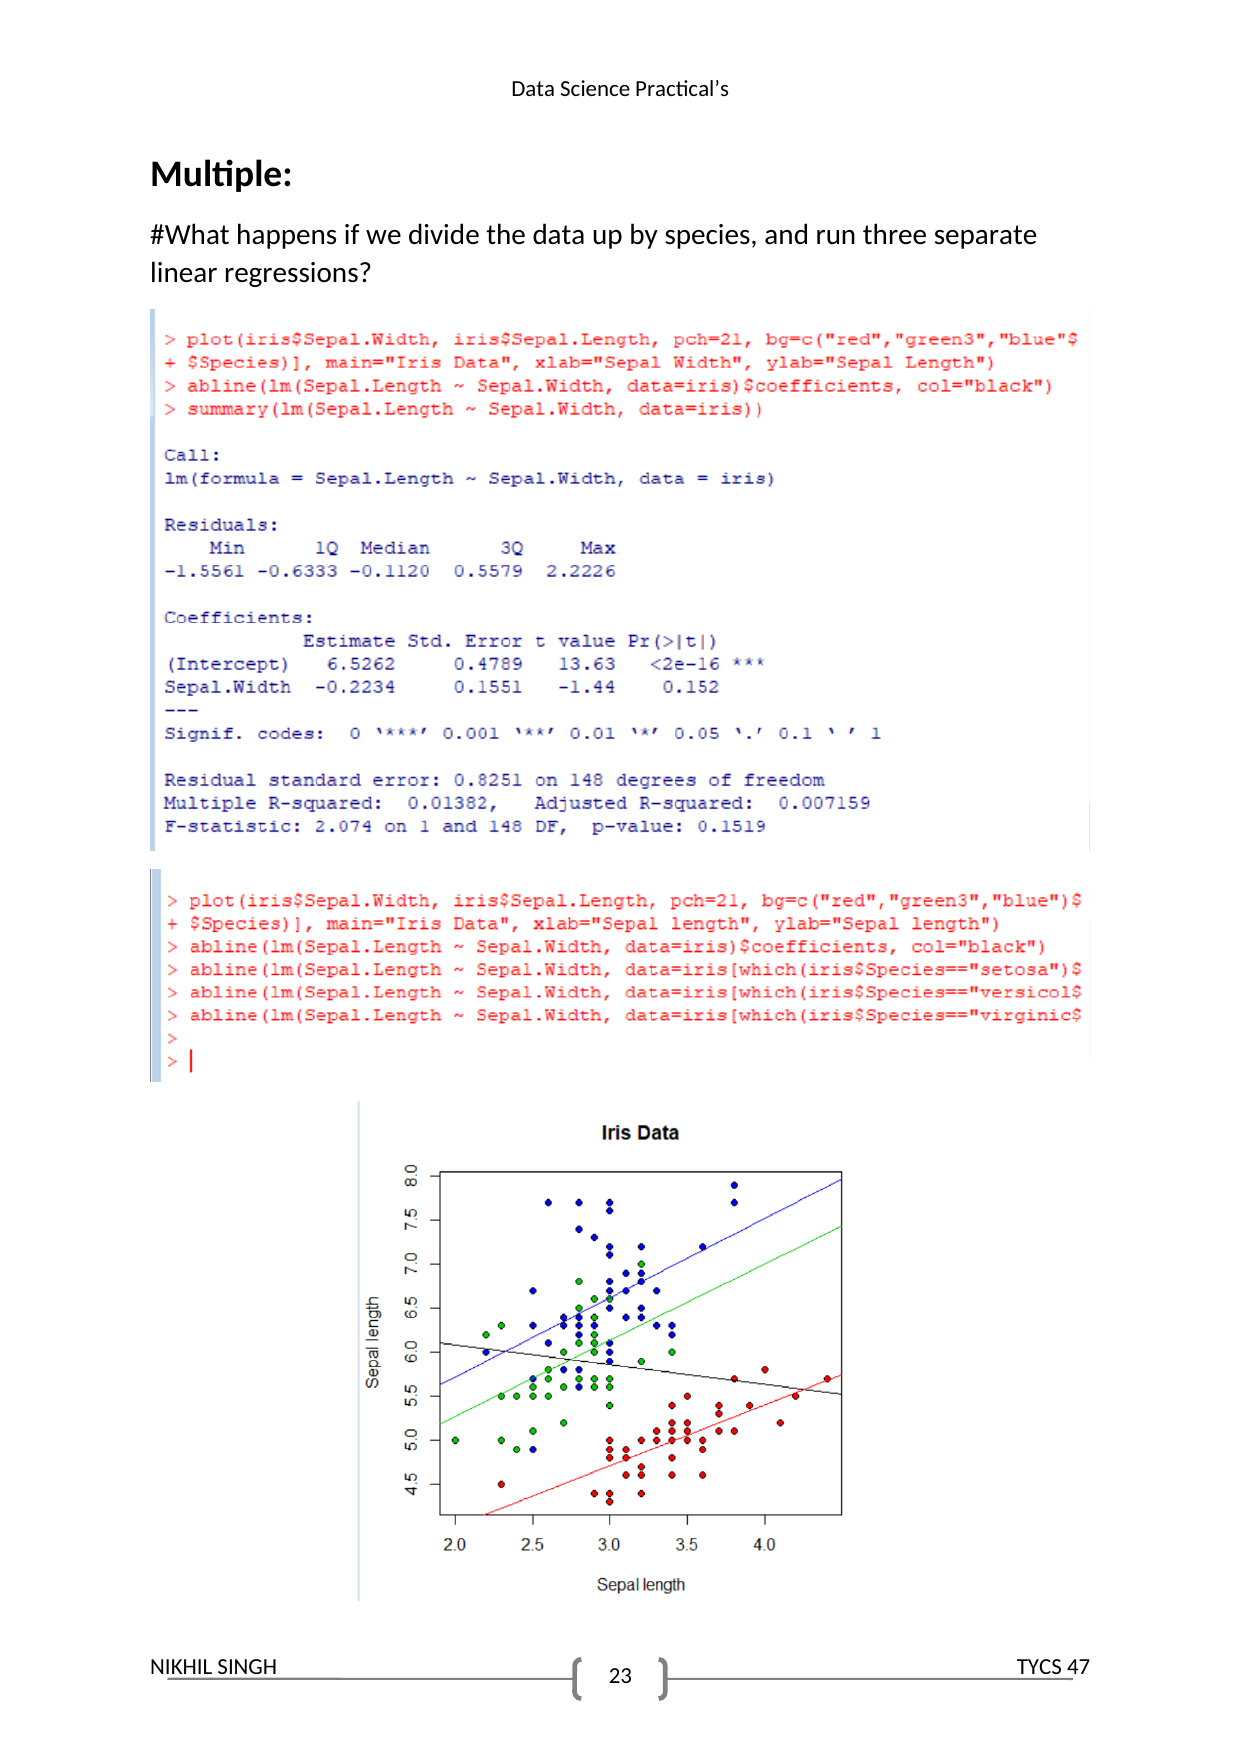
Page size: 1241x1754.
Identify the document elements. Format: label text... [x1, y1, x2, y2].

picture [357, 1101, 883, 1601]
picture [150, 869, 1091, 1082]
text #What happens if we divide the data up by species, and run three separate linear regressions? [150, 216, 1090, 290]
picture [150, 309, 1091, 851]
text Multiple: [150, 150, 1090, 196]
